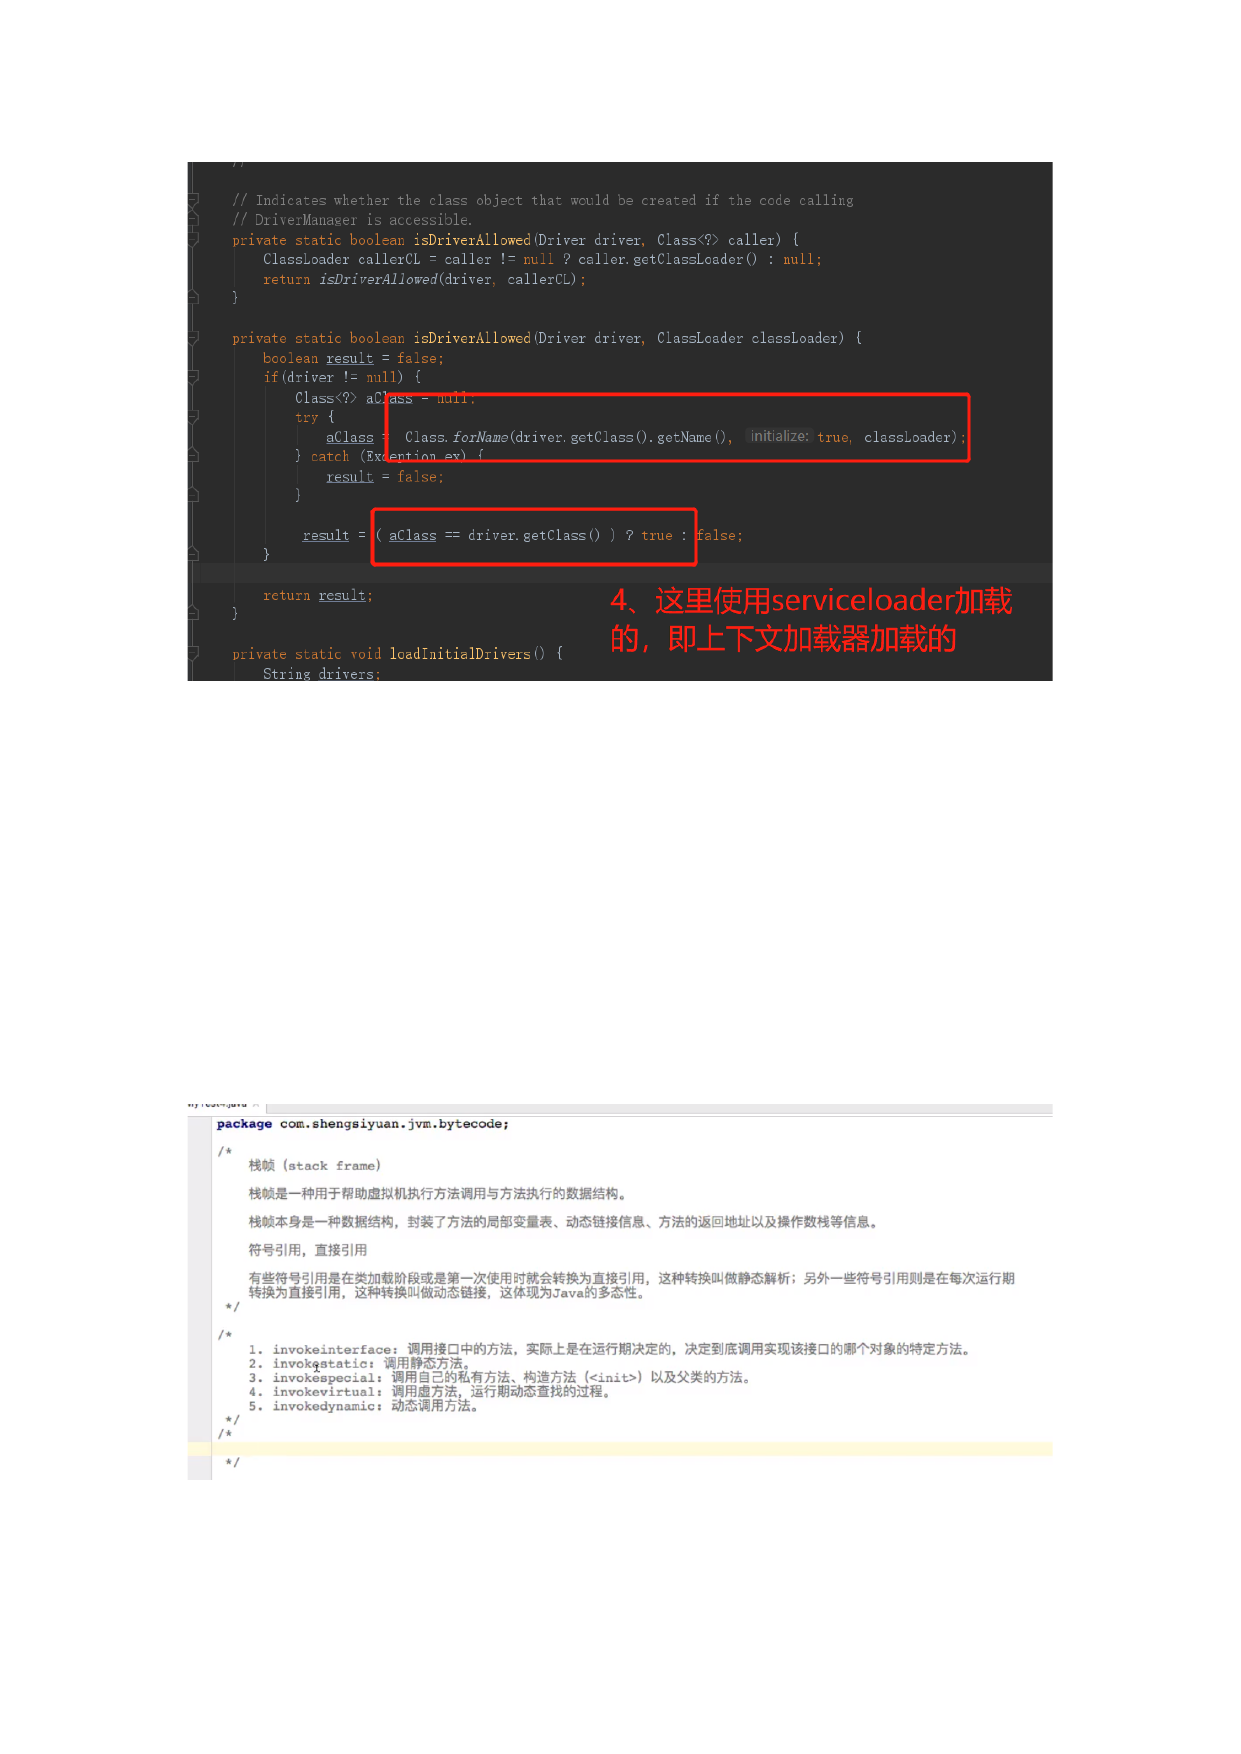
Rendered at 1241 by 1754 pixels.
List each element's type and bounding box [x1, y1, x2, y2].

picture [187, 162, 1053, 681]
picture [187, 1104, 1053, 1480]
